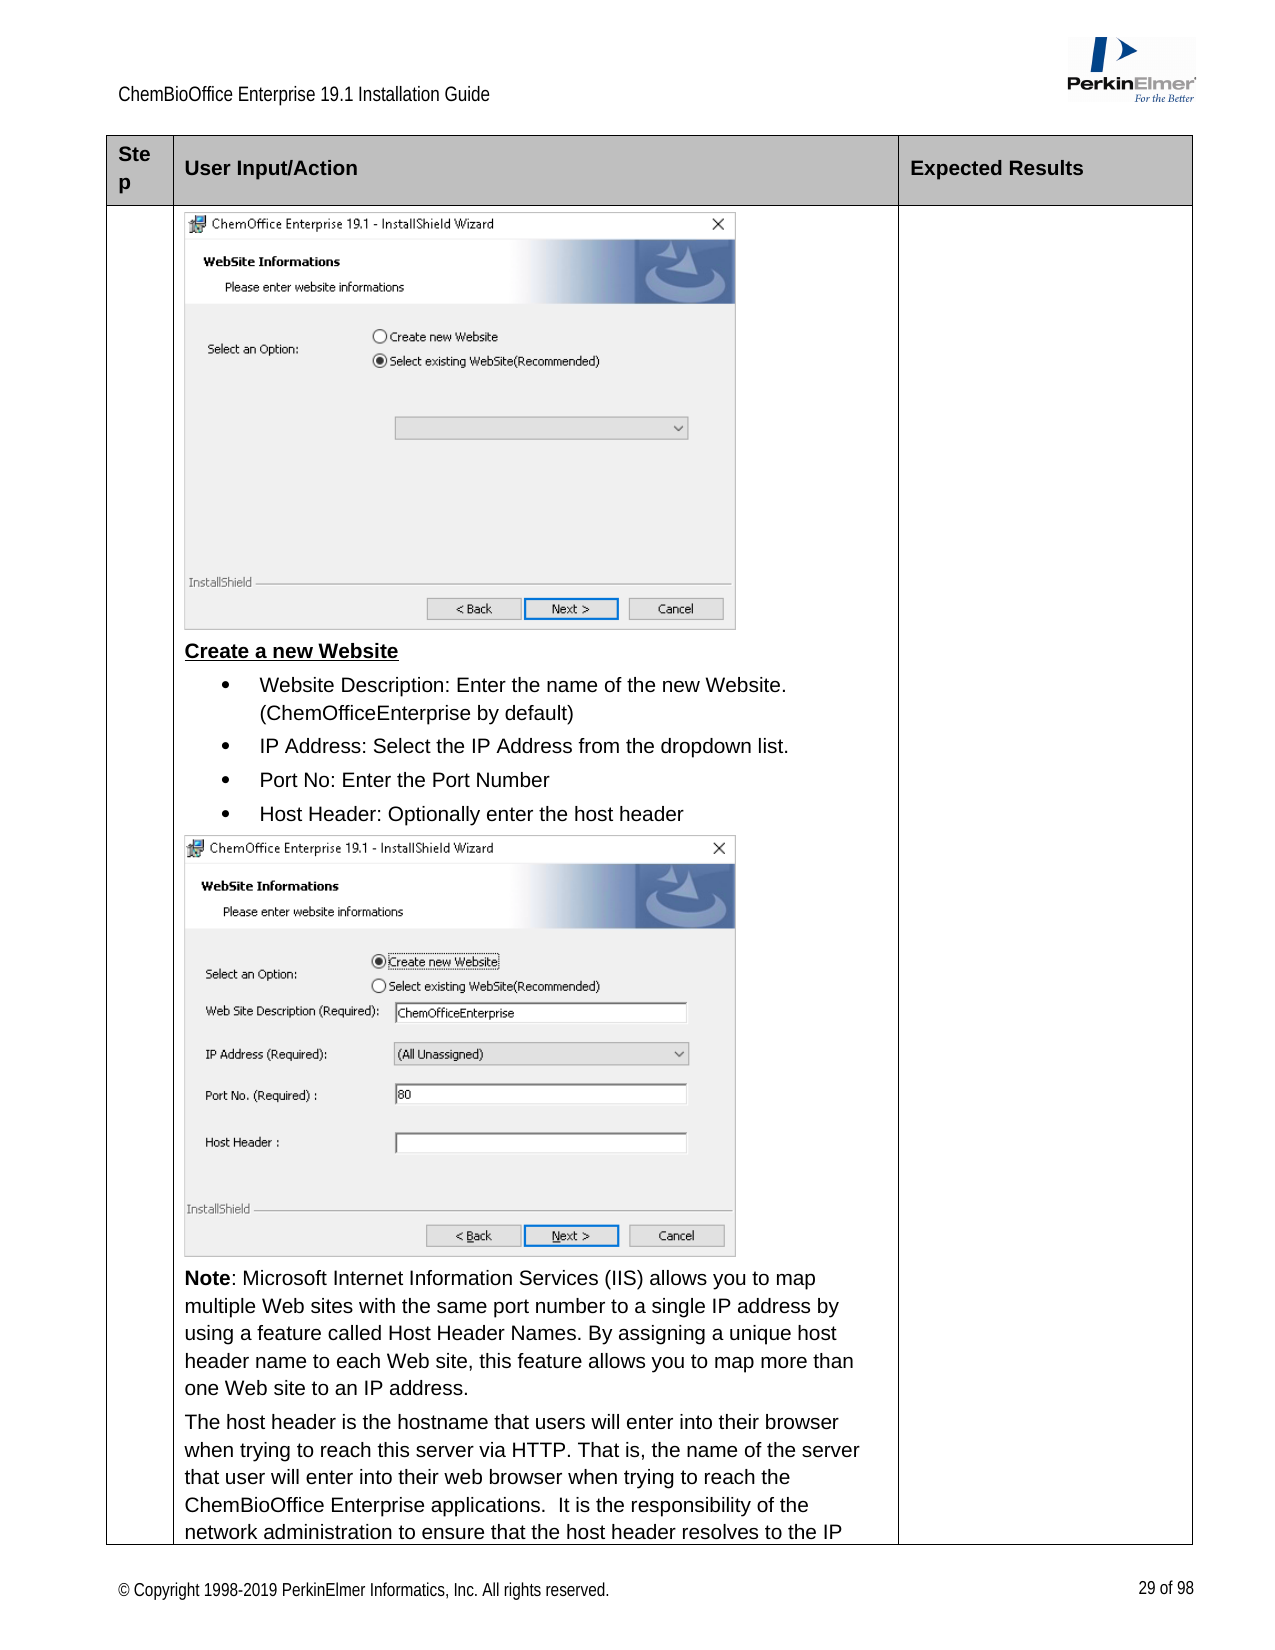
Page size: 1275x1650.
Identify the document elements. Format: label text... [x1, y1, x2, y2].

picture [1067, 37, 1197, 102]
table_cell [899, 206, 1192, 1544]
table_header Expected Results [899, 136, 1192, 205]
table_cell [174, 206, 898, 1544]
picture [184, 212, 736, 630]
picture [184, 835, 736, 1257]
table_header User Input/Action [174, 136, 898, 205]
table_cell 4 [107, 206, 173, 1544]
table_header Step [107, 136, 173, 205]
